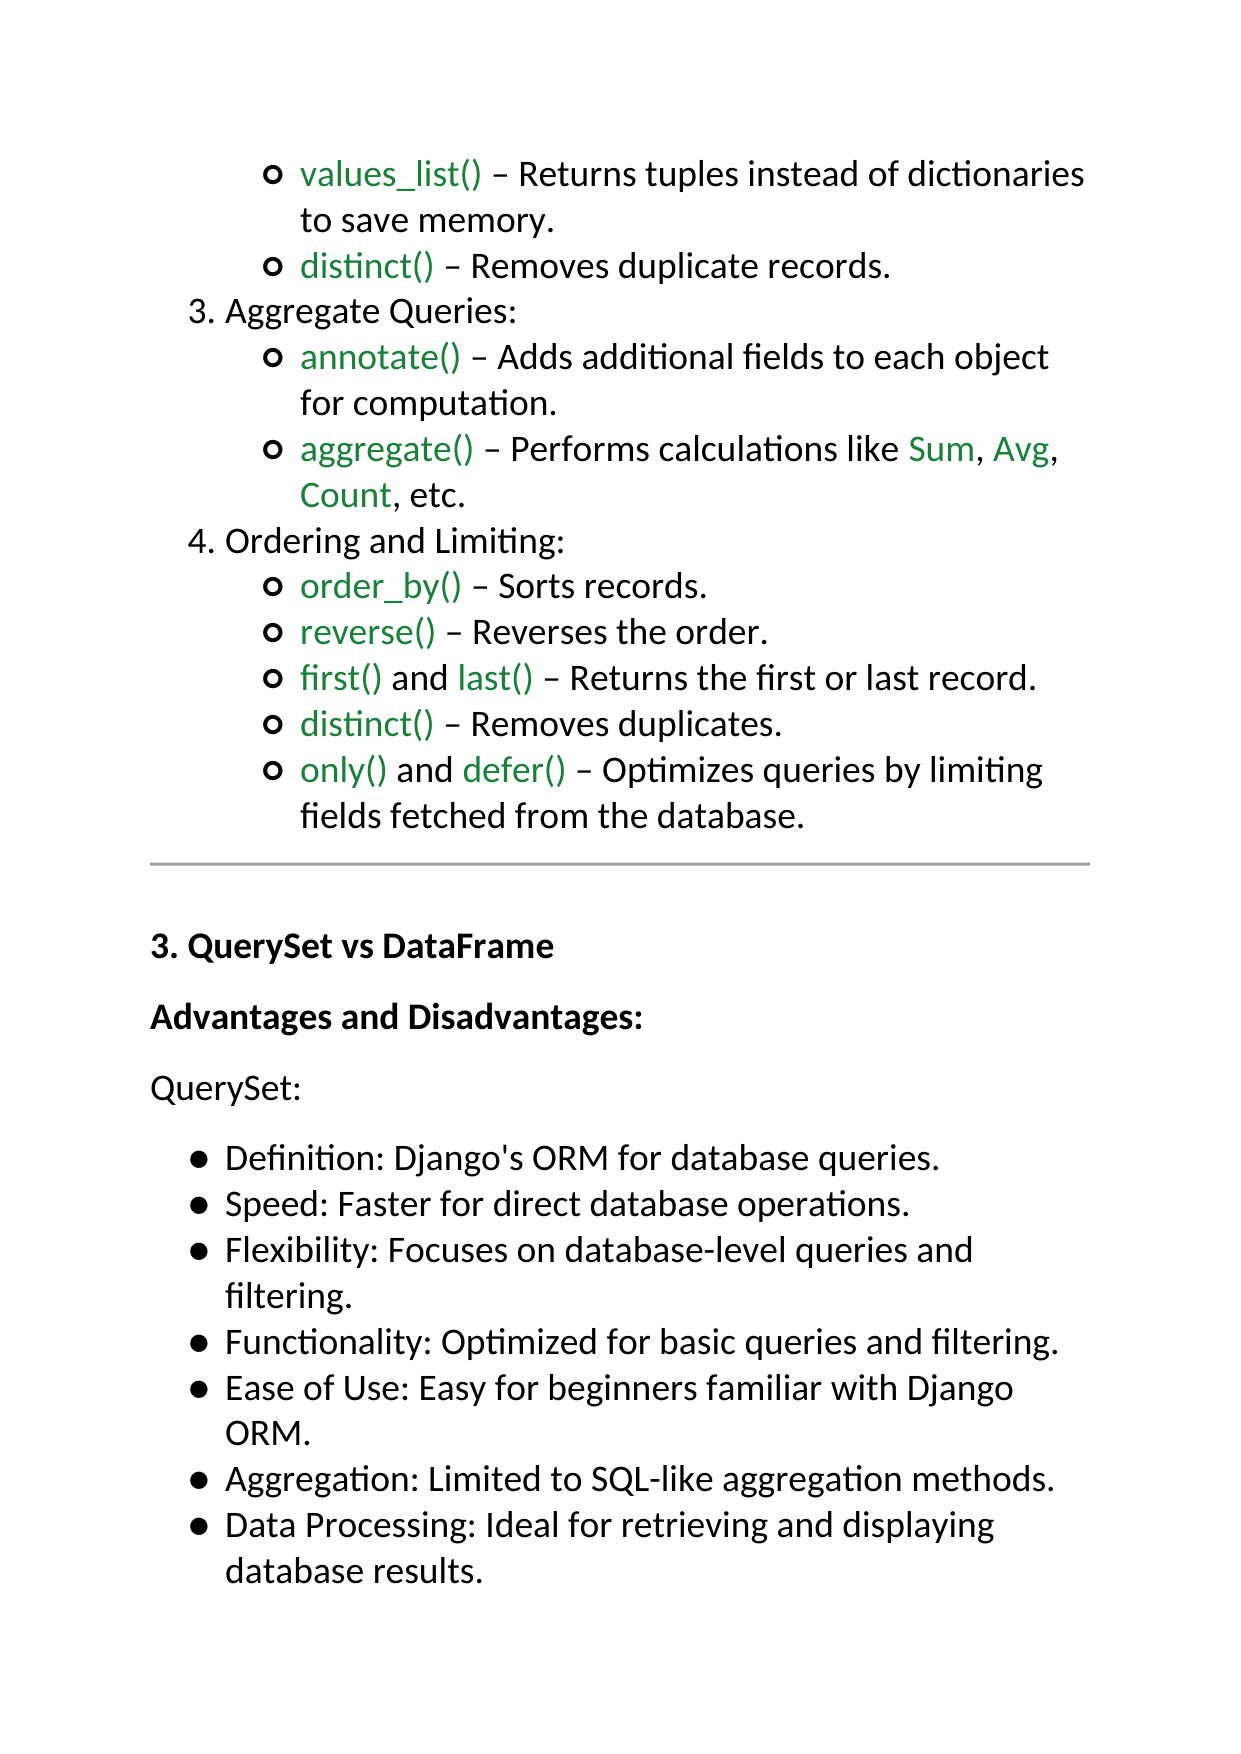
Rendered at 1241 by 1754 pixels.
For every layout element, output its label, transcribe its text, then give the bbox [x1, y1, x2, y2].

list only() and defer() – Optimizes queries by limiting fields fetched from the database. [262, 746, 1090, 837]
list order_by() – Sorts records. [262, 562, 1090, 608]
list Ordering and Limiting: [187, 517, 1090, 562]
list Speed: Faster for direct database operations. [187, 1180, 1090, 1226]
list distinct() – Removes duplicates. [262, 700, 1090, 746]
list Flexibility: Focuses on database-level queries and filtering. [187, 1226, 1090, 1318]
list aggregate() – Performs calculations like Sum, Avg, Count, etc. [262, 425, 1090, 517]
text QuerySet: [150, 1063, 1090, 1109]
list Ease of Use: Easy for beginners familiar with Django ORM. [187, 1363, 1090, 1455]
list Data Processing: Ideal for retrieving and displaying database results. [187, 1501, 1090, 1593]
list Aggregation: Limited to SQL-like aggregation methods. [187, 1455, 1090, 1501]
list first() and last() – Returns the first or last record. [262, 654, 1090, 700]
subtitle 3. QuerySet vs DataFrame [150, 922, 1090, 968]
list Aggregate Queries: [187, 287, 1090, 333]
text Advantages and Disadvantages: [150, 993, 1090, 1038]
list reverse() – Reverses the order. [262, 608, 1090, 654]
list Definition: Django's ORM for database queries. [187, 1134, 1090, 1180]
list distinct() – Removes duplicate records. [262, 242, 1090, 287]
list annotate() – Adds additional fields to each object for computation. [262, 333, 1090, 425]
list Functionality: Optimized for basic queries and filtering. [187, 1318, 1090, 1363]
list values_list() – Returns tuples instead of dictionaries to save memory. [262, 150, 1090, 242]
